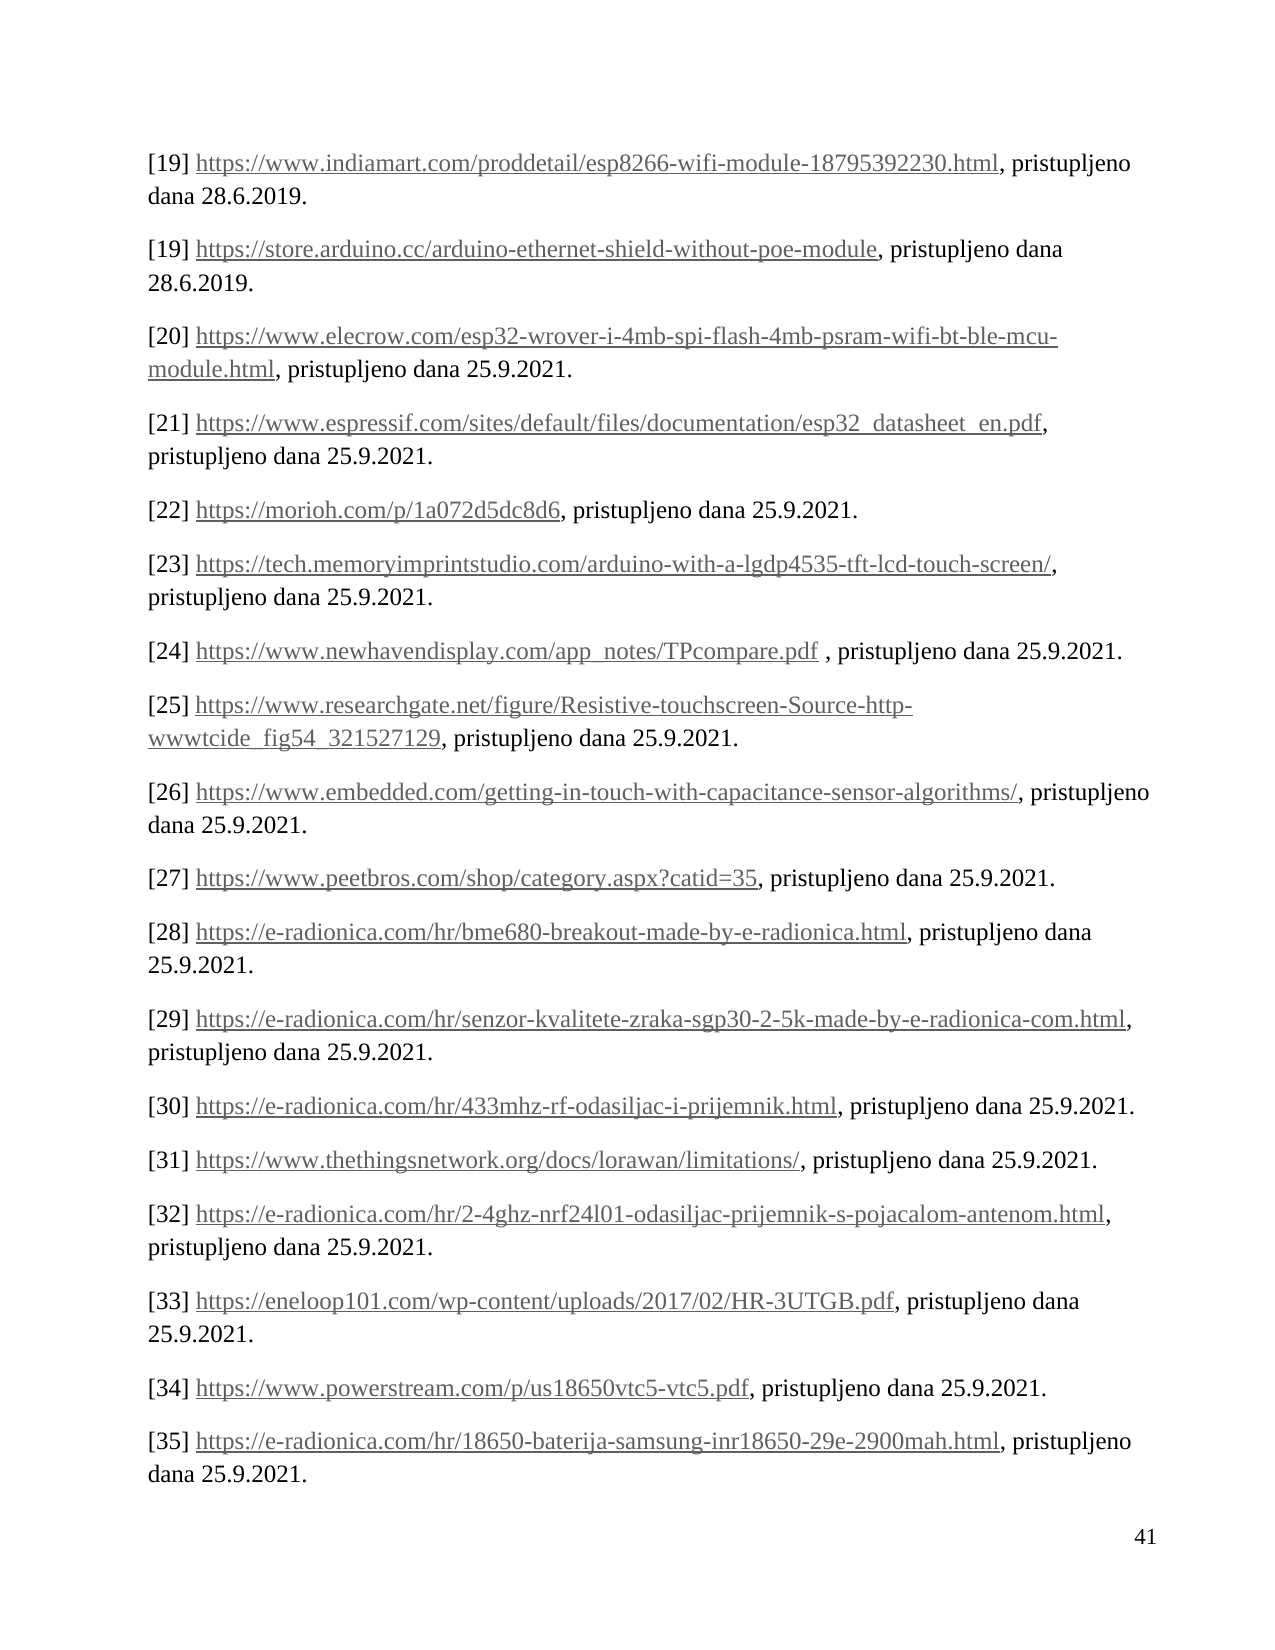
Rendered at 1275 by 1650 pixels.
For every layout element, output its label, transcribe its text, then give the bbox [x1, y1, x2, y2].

text [28] https://e-radionica.com/hr/bme680-breakout-made-by-e-radionica.html, pristupljeno dana 25.9.2021. [148, 917, 1157, 979]
text [23] https://tech.memoryimprintstudio.com/arduino-with-a-lgdp4535-tft-lcd-touch-screen/, pristupljeno dana 25.9.2021. [148, 549, 1157, 611]
text [31] https://www.thethingsnetwork.org/docs/lorawan/limitations/, pristupljeno dana 25.9.2021. [148, 1145, 1157, 1174]
text [32] https://e-radionica.com/hr/2-4ghz-nrf24l01-odasiljac-prijemnik-s-pojacalom-antenom.html, pristupljeno dana 25.9.2021. [148, 1199, 1157, 1261]
text [19] https://store.arduino.cc/arduino-ethernet-shield-without-poe-module, pristupljeno dana 28.6.2019. [148, 234, 1157, 296]
text [26] https://www.embedded.com/getting-in-touch-with-capacitance-sensor-algorithms/, pristupljeno dana 25.9.2021. [148, 777, 1157, 838]
text [20] https://www.elecrow.com/esp32-wrover-i-4mb-spi-flash-4mb-psram-wifi-bt-ble-mcu-module.html, pristupljeno dana 25.9.2021. [148, 321, 1157, 383]
text [27] https://www.peetbros.com/shop/category.aspx?catid=35, pristupljeno dana 25.9.2021. [148, 863, 1157, 892]
text [21] https://www.espressif.com/sites/default/files/documentation/esp32_datasheet_en.pdf, pristupljeno dana 25.9.2021. [148, 408, 1157, 470]
text [25] https://www.researchgate.net/figure/Resistive-touchscreen-Source-http-wwwtcide_fig54_321527129, pristupljeno dana 25.9.2021. [148, 690, 1157, 752]
text [24] https://www.newhavendisplay.com/app_notes/TPcompare.pdf , pristupljeno dana 25.9.2021. [148, 636, 1157, 665]
text [22] https://morioh.com/p/1a072d5dc8d6, pristupljeno dana 25.9.2021. [148, 495, 1157, 524]
text [19] https://www.indiamart.com/proddetail/esp8266-wifi-module-18795392230.html, pristupljeno dana 28.6.2019. [148, 148, 1157, 209]
text [35] https://e-radionica.com/hr/18650-baterija-samsung-inr18650-29e-2900mah.html, pristupljeno dana 25.9.2021. [148, 1426, 1157, 1488]
text [33] https://eneloop101.com/wp-content/uploads/2017/02/HR-3UTGB.pdf, pristupljeno dana 25.9.2021. [148, 1286, 1157, 1347]
text [29] https://e-radionica.com/hr/senzor-kvalitete-zraka-sgp30-2-5k-made-by-e-radionica-com.html, pristupljeno dana 25.9.2021. [148, 1004, 1157, 1066]
text [34] https://www.powerstream.com/p/us18650vtc5-vtc5.pdf, pristupljeno dana 25.9.2021. [148, 1373, 1157, 1401]
text [30] https://e-radionica.com/hr/433mhz-rf-odasiljac-i-prijemnik.html, pristupljeno dana 25.9.2021. [148, 1091, 1157, 1120]
